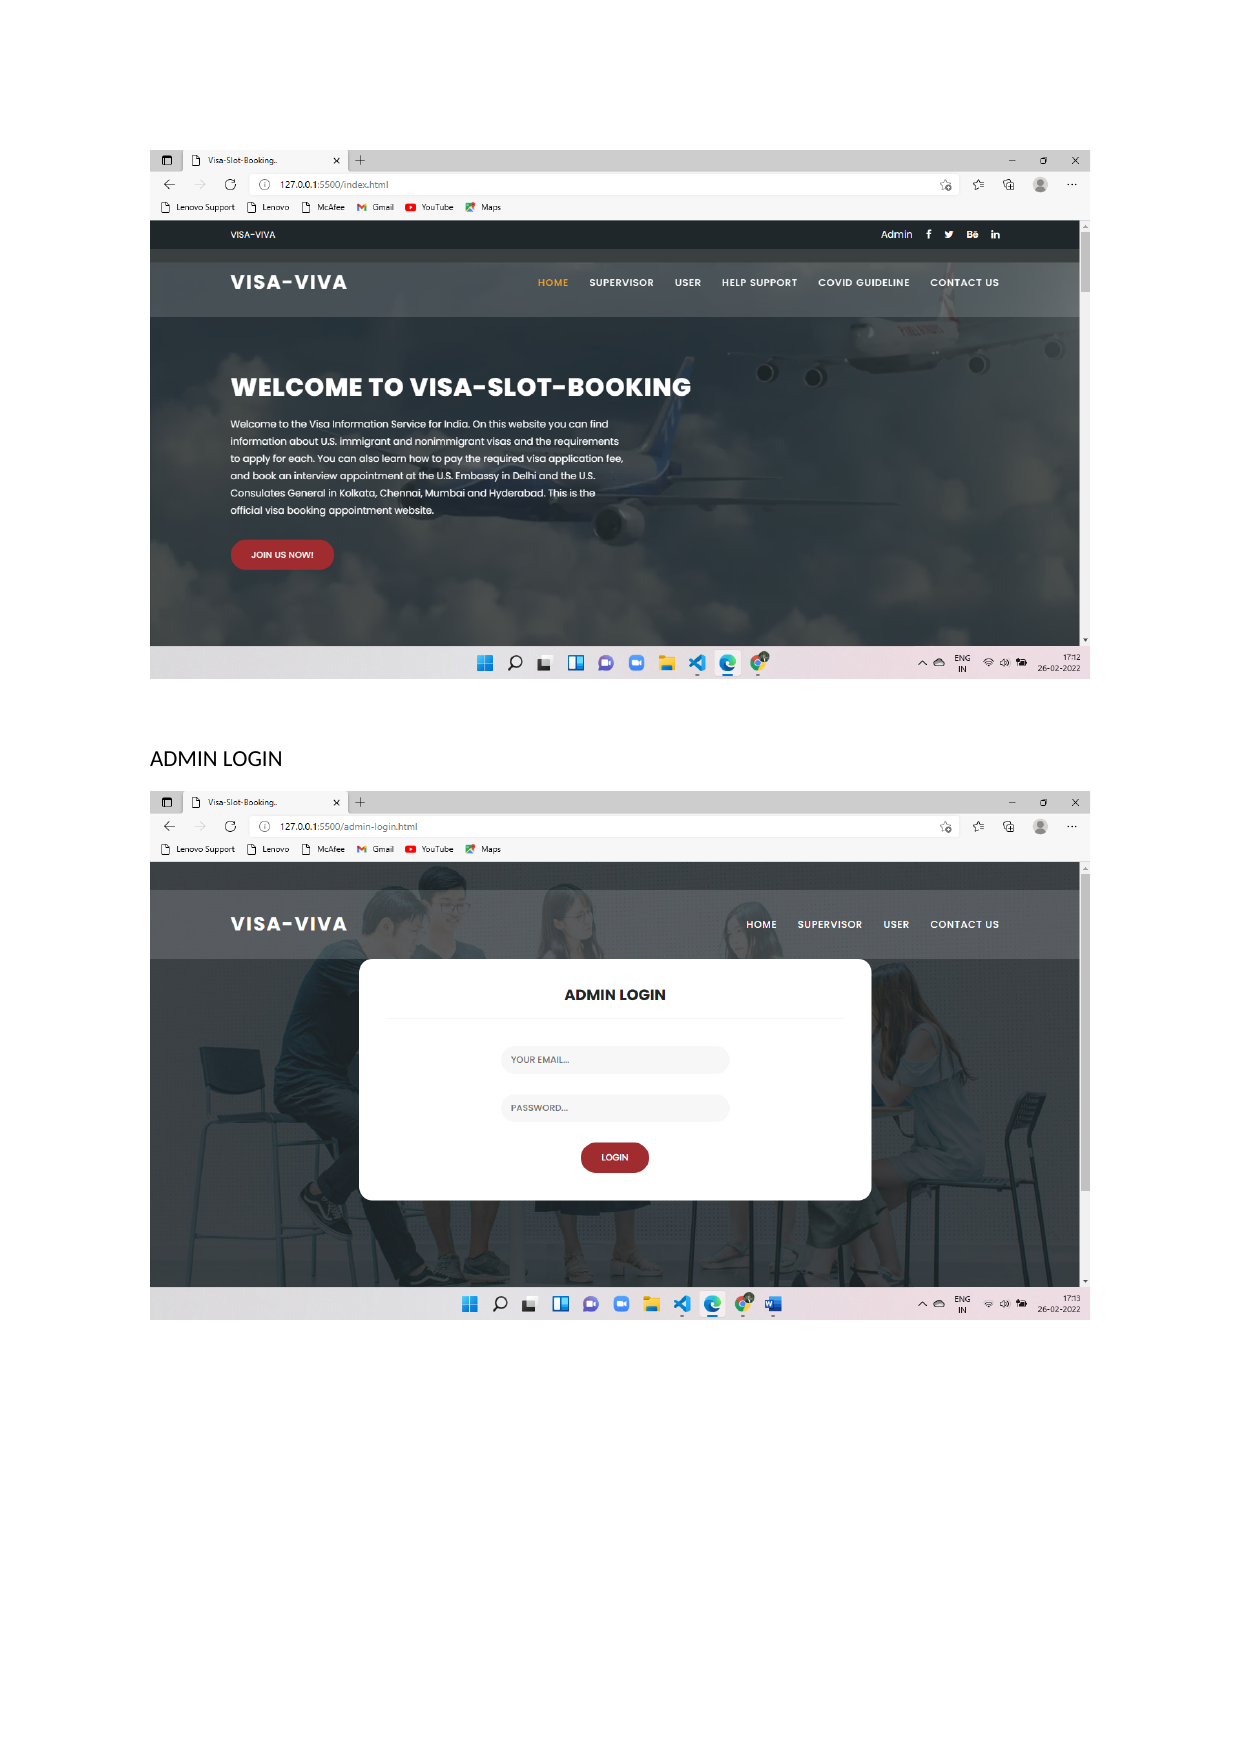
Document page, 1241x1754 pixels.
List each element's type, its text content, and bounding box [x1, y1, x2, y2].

text ADMIN LOGIN [150, 744, 1090, 772]
picture [150, 150, 1091, 679]
picture [150, 791, 1091, 1320]
